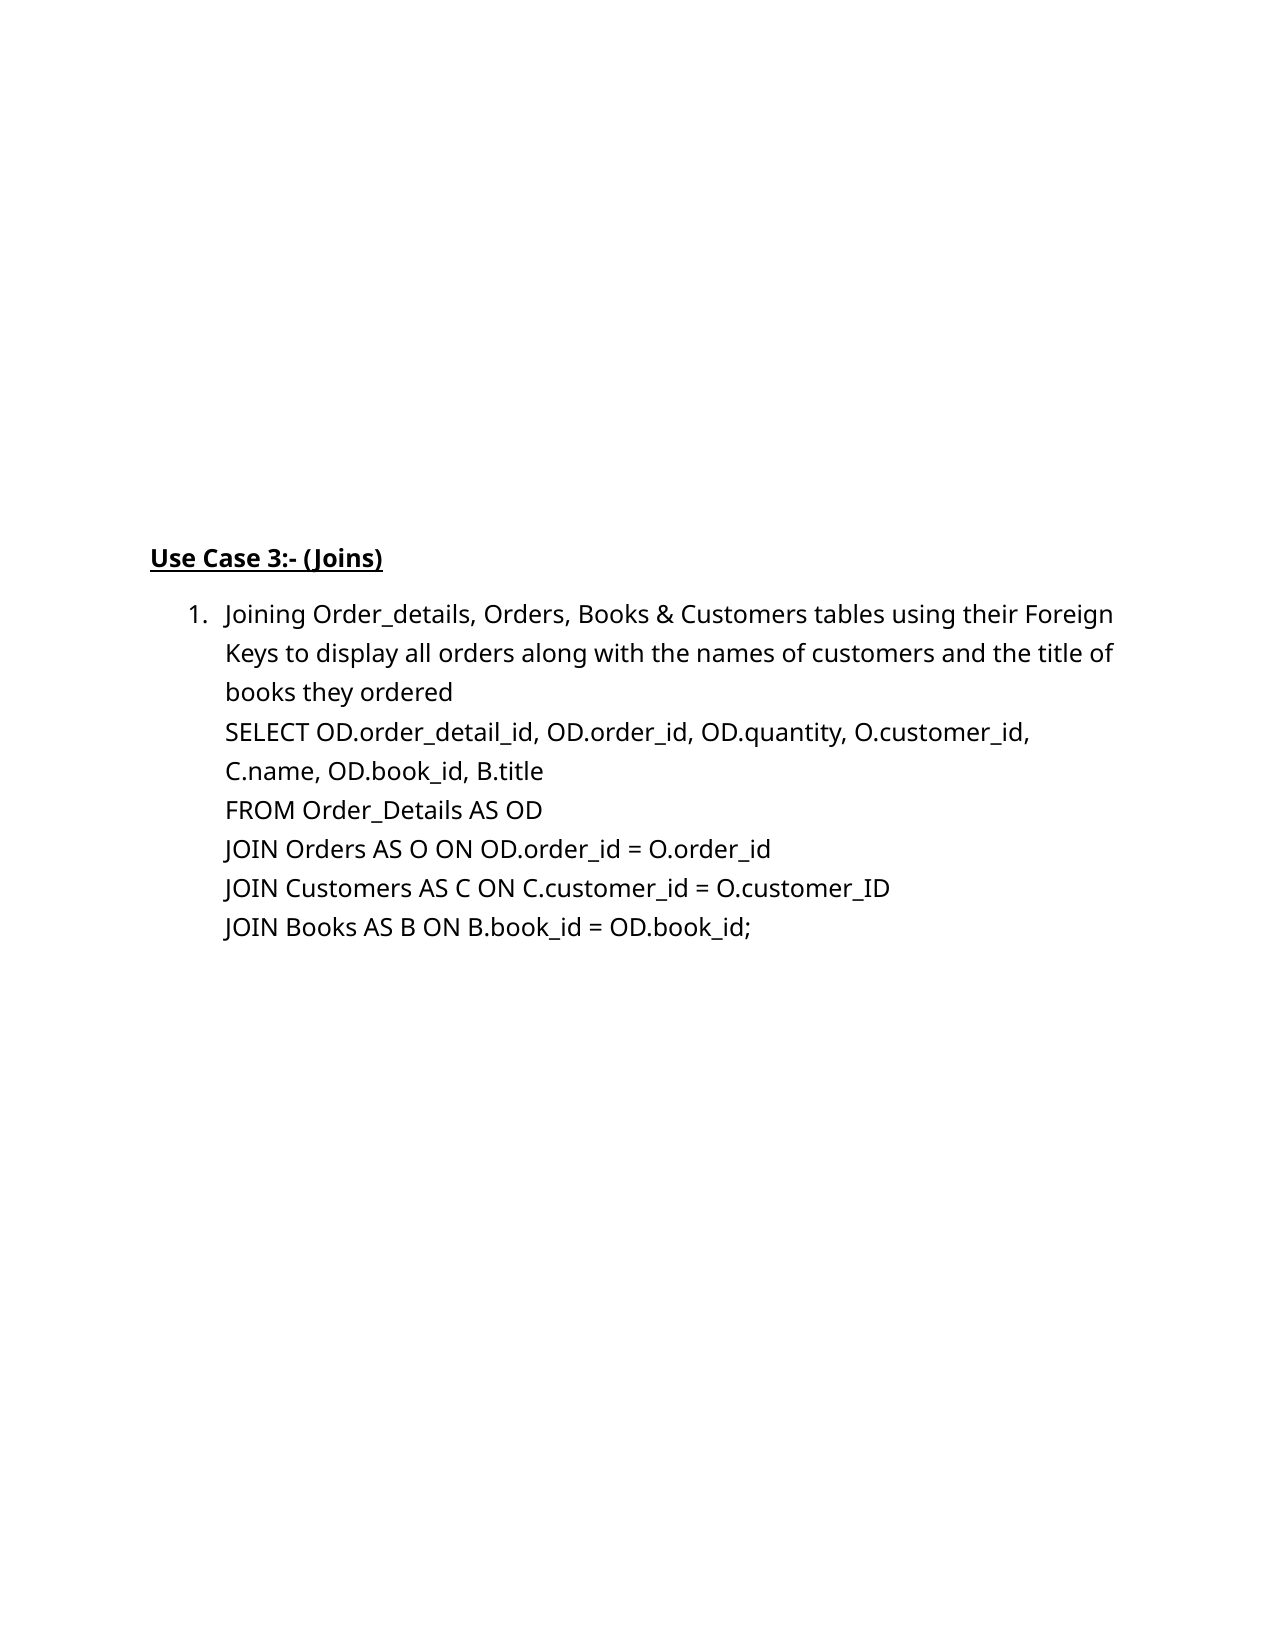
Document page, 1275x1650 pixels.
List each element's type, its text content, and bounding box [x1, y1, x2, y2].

list JOIN Orders AS O ON OD.order_id = O.order_id [225, 832, 1125, 866]
list JOIN Books AS B ON B.book_id = OD.book_id; [225, 910, 1125, 944]
list JOIN Customers AS C ON C.customer_id = O.customer_ID [225, 871, 1125, 905]
text Use Case 3:- (Joins) [150, 541, 1125, 575]
list Joining Order_details, Orders, Books & Customers tables using their Foreign Keys to display all orders along with the names of customers and the title of books they ordered SELECT OD.order_detail_id, OD.order_id, OD.quantity, O.customer_id, C.name, OD.book_id, B.title [187, 597, 1125, 787]
list FROM Order_Details AS OD [225, 792, 1125, 827]
